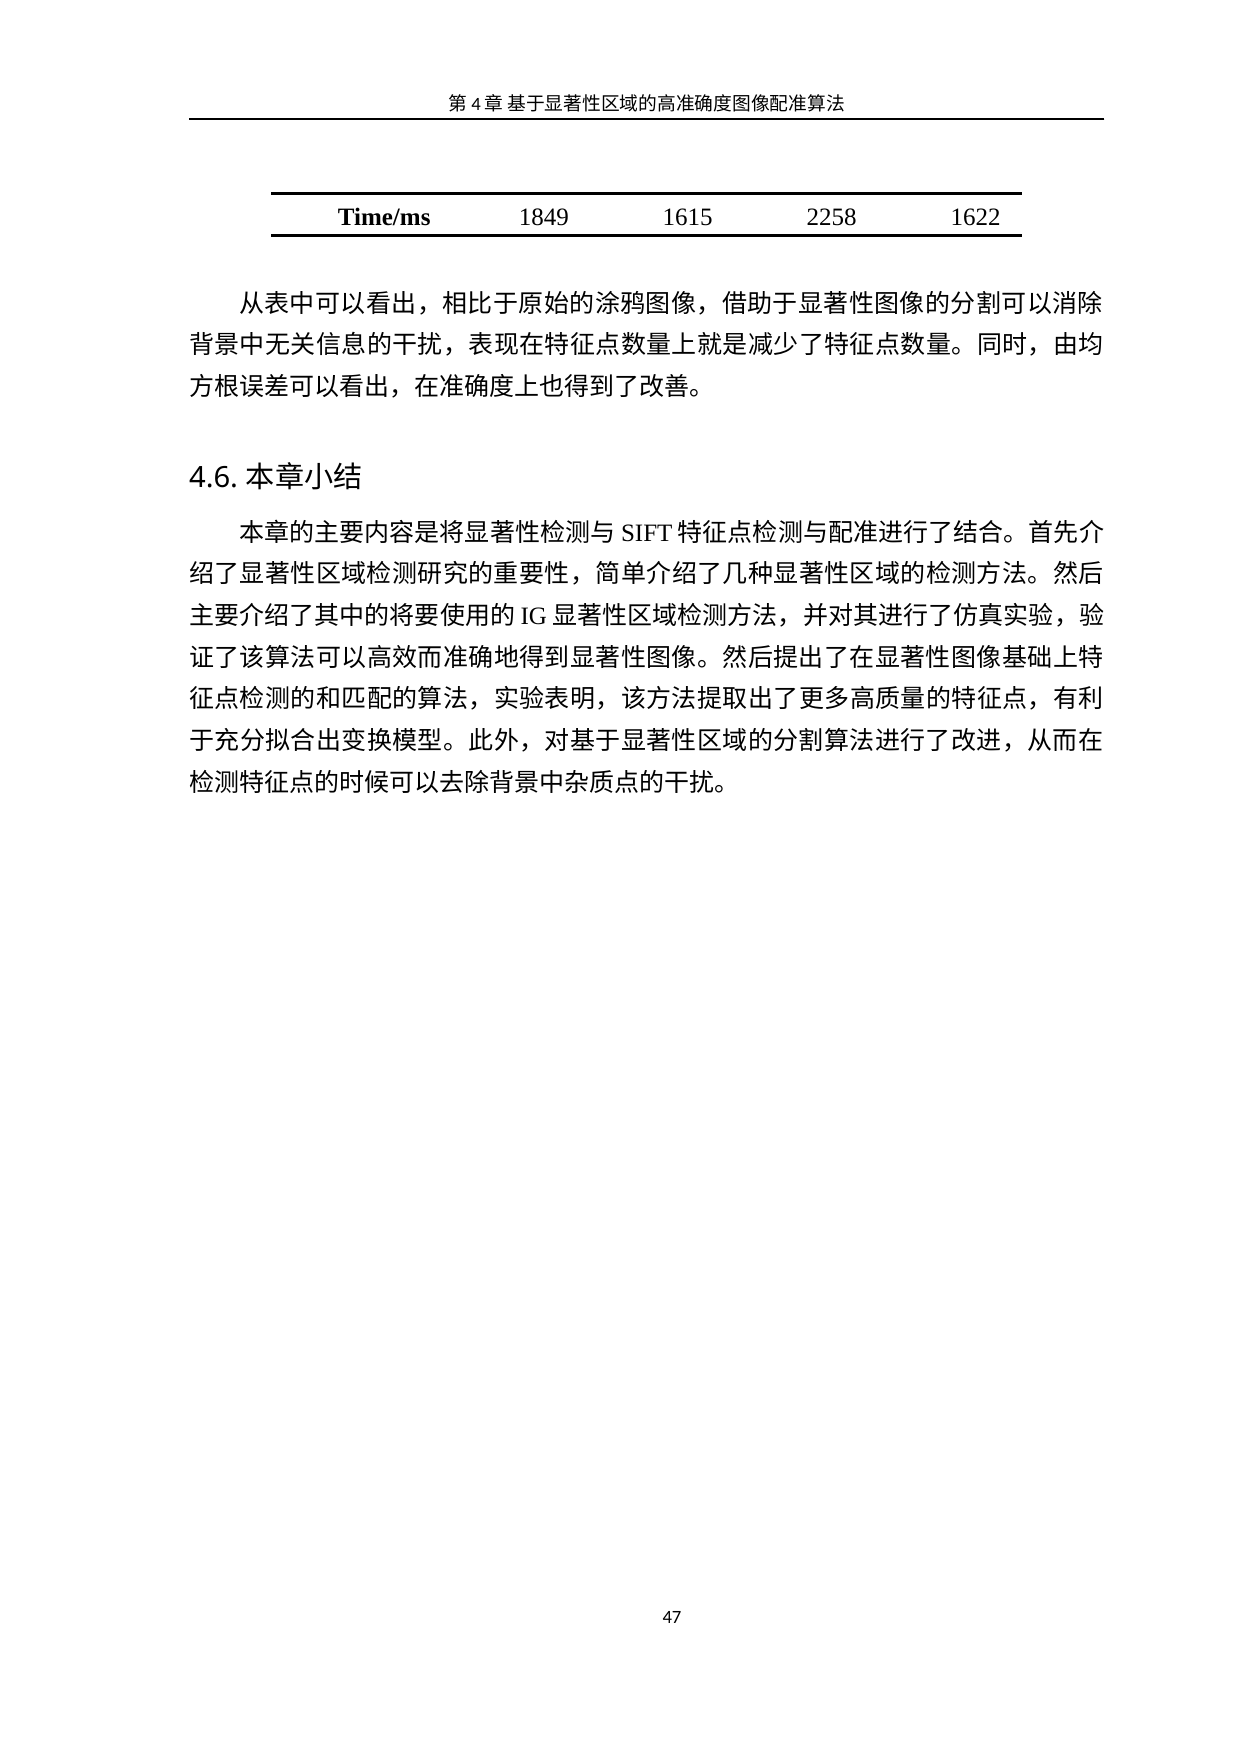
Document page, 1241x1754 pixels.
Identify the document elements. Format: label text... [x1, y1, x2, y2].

table_cell Time/ms [271, 195, 446, 234]
table_cell 1615 [590, 195, 734, 234]
text 本章的主要内容是将显著性检测与SIFT特征点检测与配准进行了结合。首先介绍了显著性区域检测研究的重要性，简单介绍了几种显著性区域的检测方法。然后主要介绍了其中的将要使用的IG显著性区域检测方法，并对其进行了仿真实验，验证了该算法可以高效而准确地得到显著性图像。然后提出了在显著性图像基础上特征点检测的和匹配的算法，实验表明，该方法提取出了更多高质量的特征点，有利于充分拟合出变换模型。此外，对基于显著性区域的分割算法进行了改进，从而在检测特征点的时候可以去除背景中杂质点的干扰。 [189, 508, 1104, 799]
subtitle 4.6. 本章小结 [189, 454, 1104, 495]
text 从表中可以看出，相比于原始的涂鸦图像，借助于显著性图像的分割可以消除背景中无关信息的干扰，表现在特征点数量上就是减少了特征点数量。同时，由均方根误差可以看出，在准确度上也得到了改善。 [189, 279, 1104, 404]
table_cell 1849 [446, 195, 590, 234]
table_cell 1622 [878, 195, 1022, 234]
table_cell 2258 [734, 195, 878, 234]
